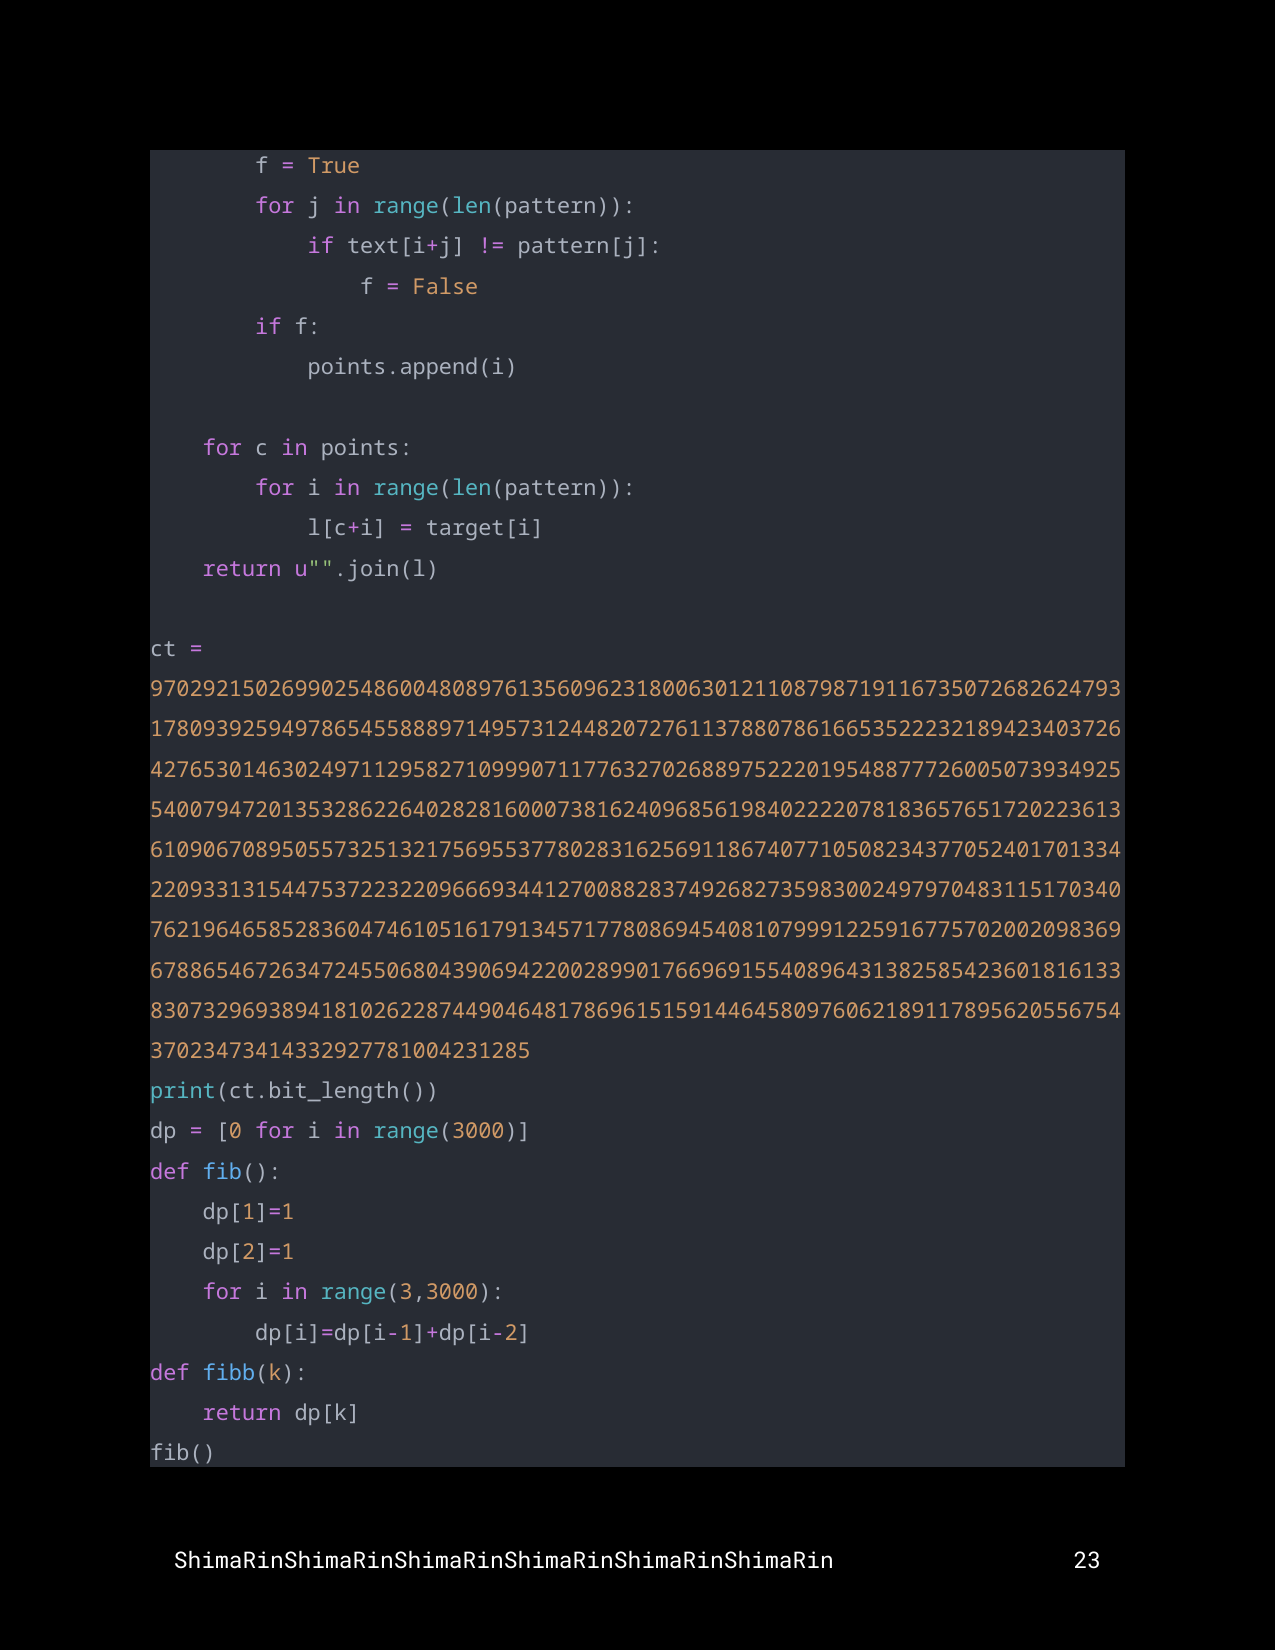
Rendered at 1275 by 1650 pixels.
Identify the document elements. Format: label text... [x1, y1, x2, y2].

text f = True [150, 150, 1125, 180]
text if text[i+j] != pattern[j]: [150, 230, 1125, 260]
text for i in range(3,3000): [150, 1276, 1125, 1306]
text dp[i]=dp[i-1]+dp[i-2] [150, 1317, 1125, 1346]
text def fib(): [150, 1156, 1125, 1186]
text if f: [150, 311, 1125, 341]
text def fibb(k): [150, 1357, 1125, 1387]
text return dp[k] [150, 1397, 1125, 1427]
text dp = [0 for i in range(3000)] [150, 1116, 1125, 1145]
text print(ct.bit_length()) [150, 1075, 1125, 1105]
text f = False [150, 271, 1125, 300]
text return u"".join(l) [150, 553, 1125, 582]
text for j in range(len(pattern)): [150, 190, 1125, 220]
text fib() [150, 1437, 1125, 1467]
text dp[1]=1 [150, 1196, 1125, 1226]
text l[c+i] = target[i] [150, 512, 1125, 542]
text dp[2]=1 [150, 1236, 1125, 1266]
text for c in points: [150, 432, 1125, 462]
text ct = 97029215026990254860048089761356096231800630121108798719116735072682624793178093925949786545588897149573124482072761137880786166535222321894234037264276530146302497112958271099907117763270268897522201954887772600507393492554007947201353286226402828160007381624096856198402222078183657651720223613610906708950557325132175695537780283162569118674077105082343770524017013342209331315447537223220966693441270088283749268273598300249797048311517034076219646585283604746105161791345717780869454081079991225916775702002098369678865467263472455068043906942200289901766969155408964313825854236018161338307329693894181026228744904648178696151591446458097606218911789562055675437023473414332927781004231285 [150, 633, 1125, 1065]
text points.append(i) [150, 351, 1125, 381]
text for i in range(len(pattern)): [150, 472, 1125, 502]
